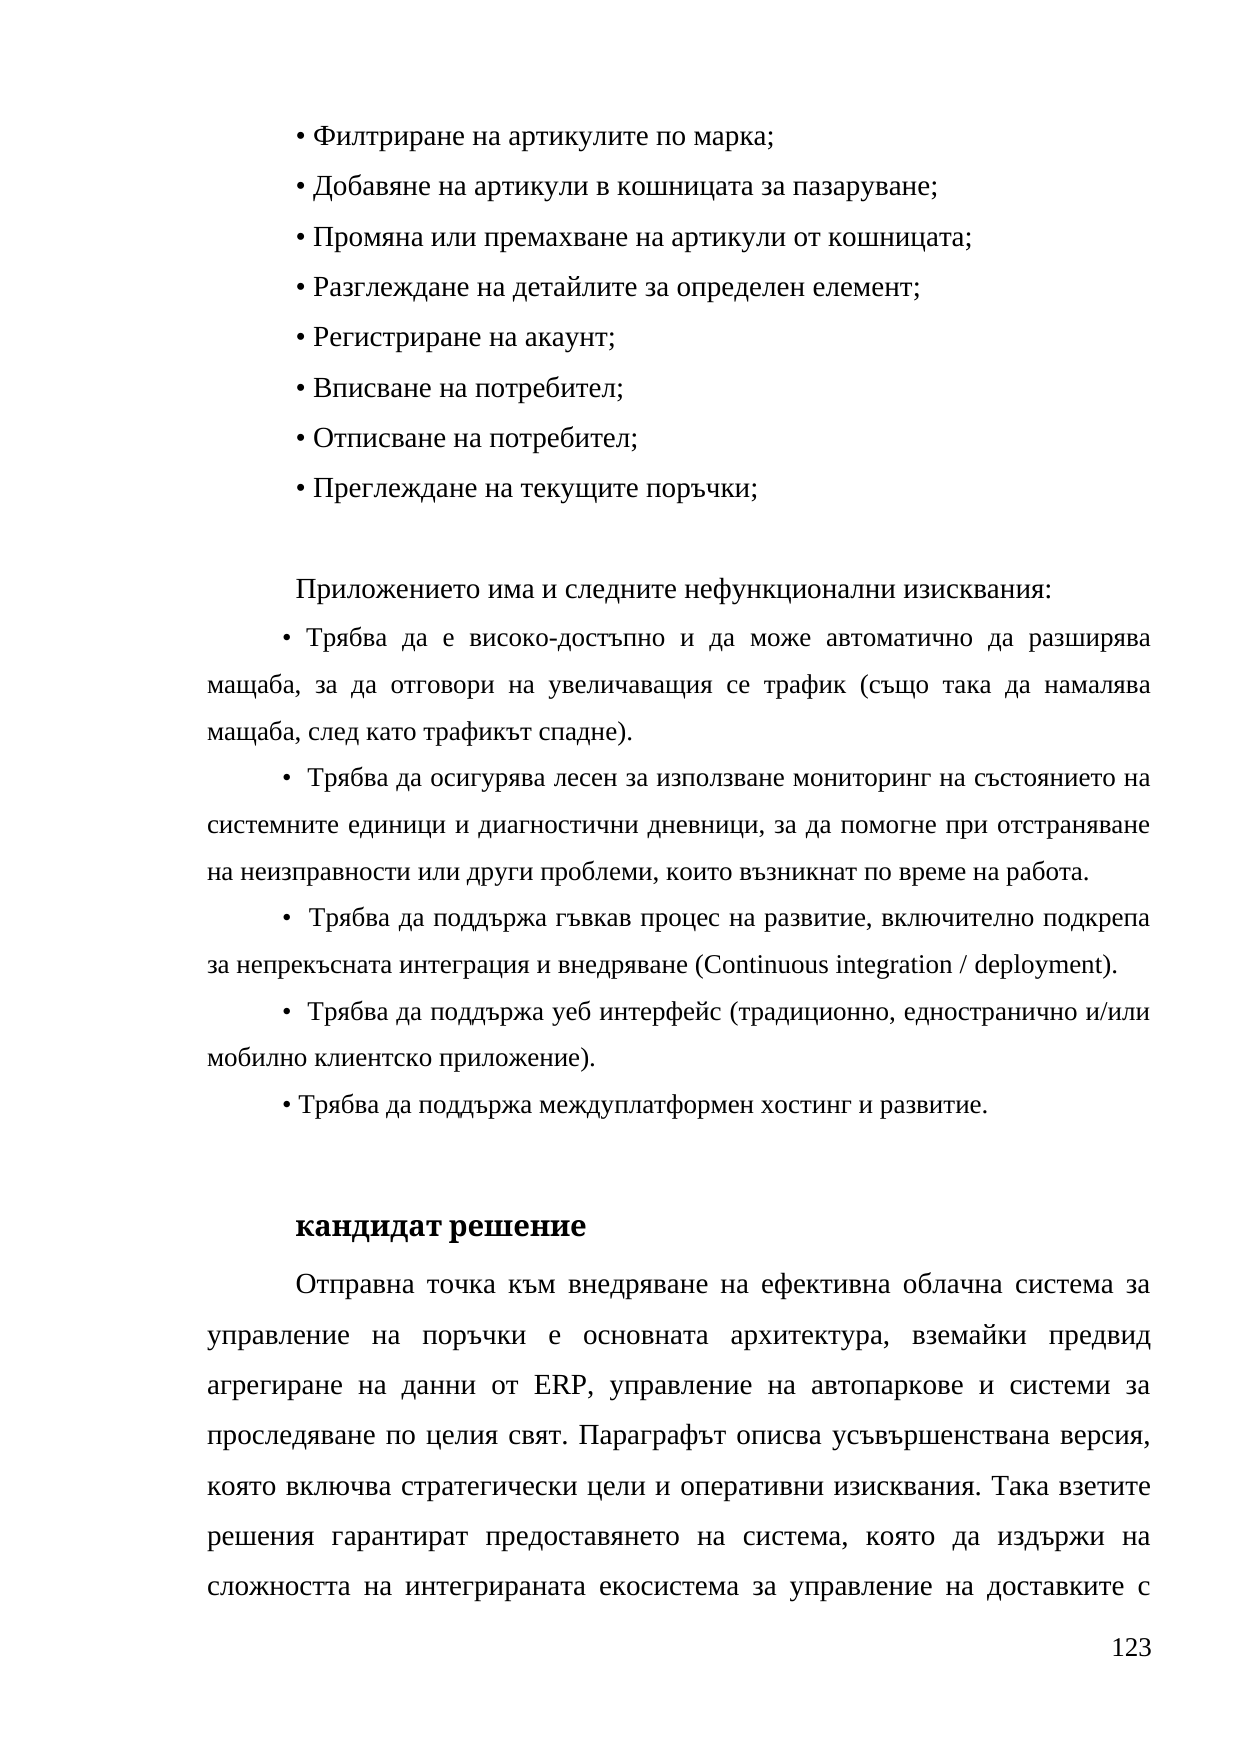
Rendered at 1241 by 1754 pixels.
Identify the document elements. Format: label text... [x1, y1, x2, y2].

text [207, 1266, 1152, 1602]
text • Добавяне на артикули в кошницата за пазаруване; [207, 168, 1152, 202]
text • Трябва да поддържа гъвкав процес на развитие, включително подкрепа за непрекъсната интеграция и внедряване (Continuous integration / deployment). [207, 901, 1152, 979]
text • Регистриране на акаунт; [207, 319, 1152, 353]
text • Разглеждане на детайлите за определен елемент; [207, 269, 1152, 303]
text • Преглеждане на текущите поръчки; [207, 470, 1152, 504]
text • Трябва да поддържа уеб интерфейс (традиционно, едностранично и/или мобилно клиентско приложение). [207, 994, 1152, 1072]
text • Вписване на потребител; [207, 370, 1152, 403]
text • Трябва да е високо-достъпно и да може автоматично да разширява мащаба, за да отговори на увеличаващия се трафик (също така да намалява мащаба, след като трафикът спадне). [207, 621, 1152, 746]
text Приложението има и следните нефункционални изисквания: [207, 571, 1152, 604]
text • Промяна или премахване на артикули от кошницата; [207, 219, 1152, 252]
text • Отписване на потребител; [207, 420, 1152, 453]
text • Филтриране на артикулите по марка; [207, 118, 1152, 152]
subtitle кандидат решение [207, 1210, 1152, 1243]
text • Трябва да осигурява лесен за използване мониторинг на състоянието на системните единици и диагностични дневници, за да помогне при отстраняване на неизправности или други проблеми, които възникнат по време на работа. [207, 761, 1152, 886]
text • Трябва да поддържа междуплатформен хостинг и развитие. [207, 1088, 1152, 1119]
